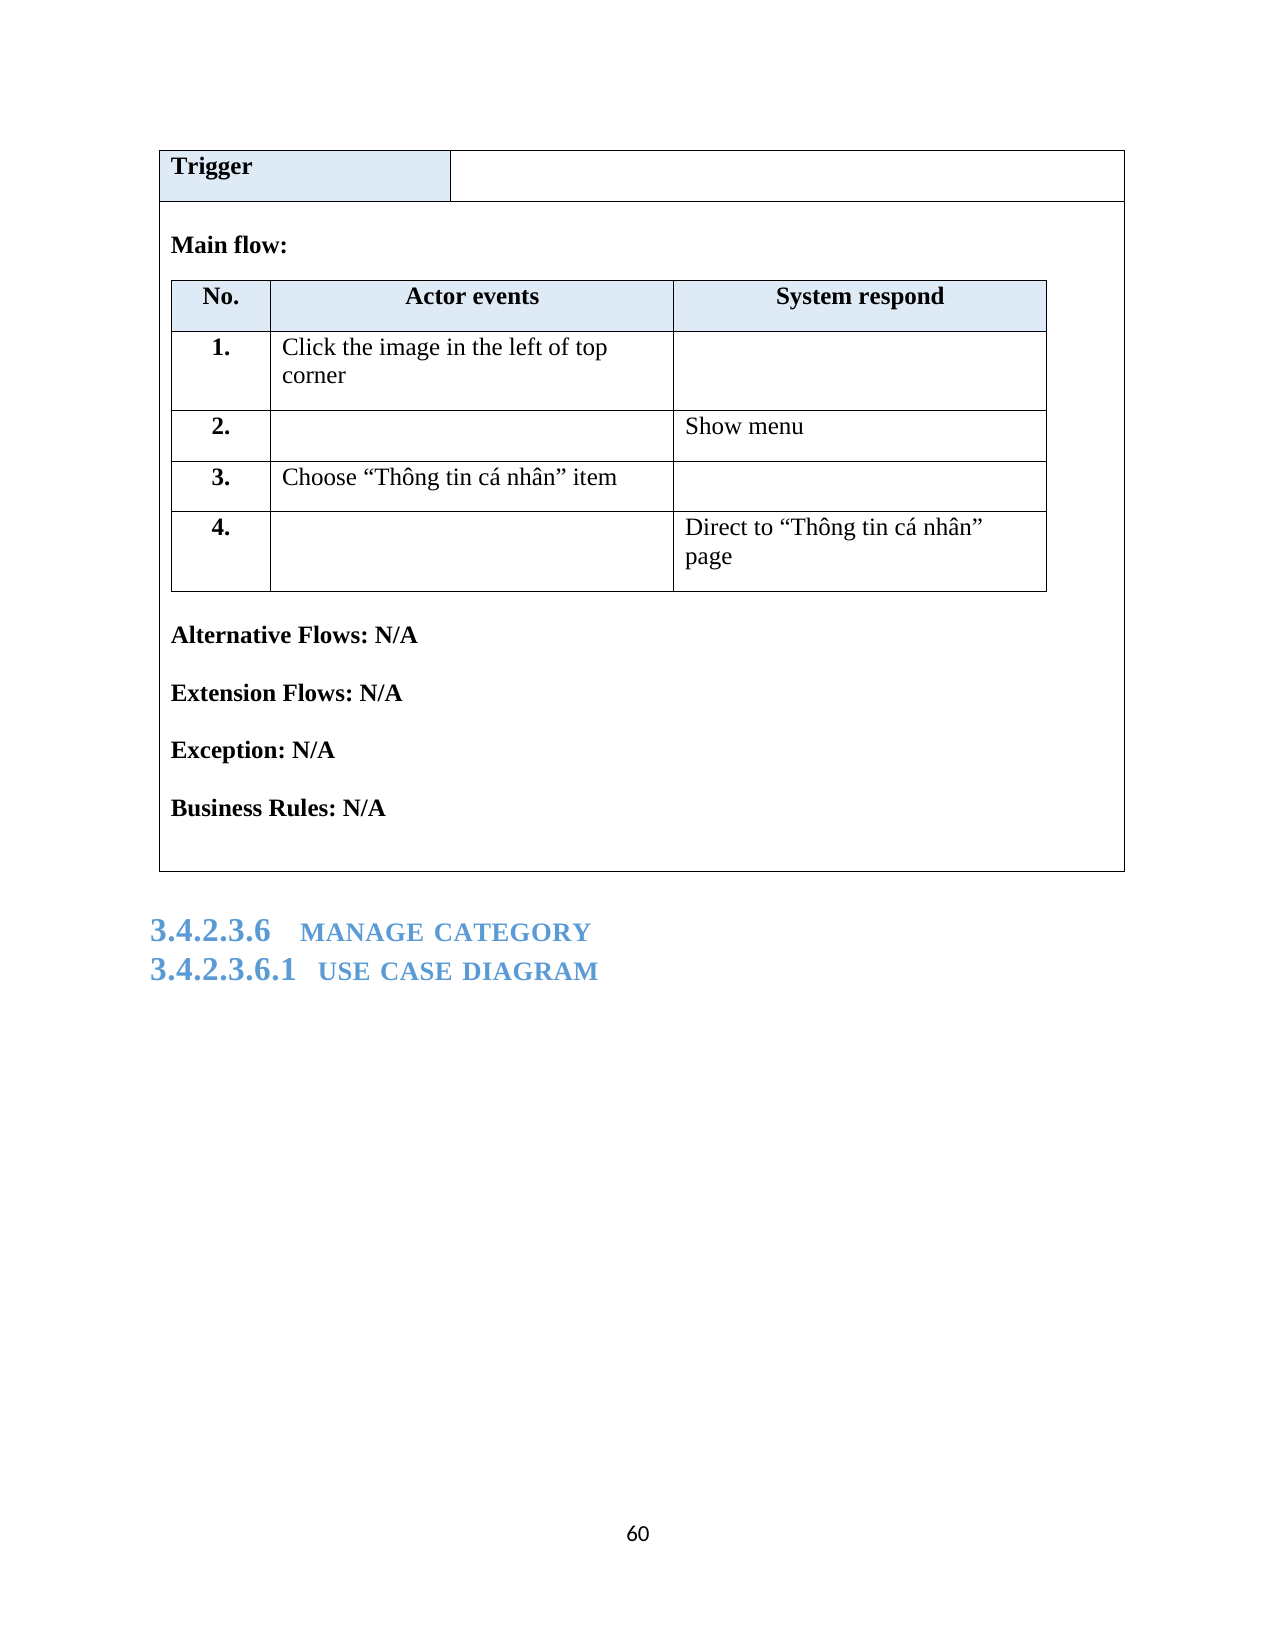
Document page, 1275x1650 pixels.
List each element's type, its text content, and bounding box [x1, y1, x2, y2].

table_cell Trigger [160, 151, 450, 201]
table_cell Main flow: Alternative Flows: N/A Extension Flows: N/A Exception: N/A Business Rules: N/A [160, 202, 1124, 871]
list manage category [150, 911, 1125, 949]
list use case diagram [150, 949, 1125, 987]
table_cell [451, 151, 1124, 201]
